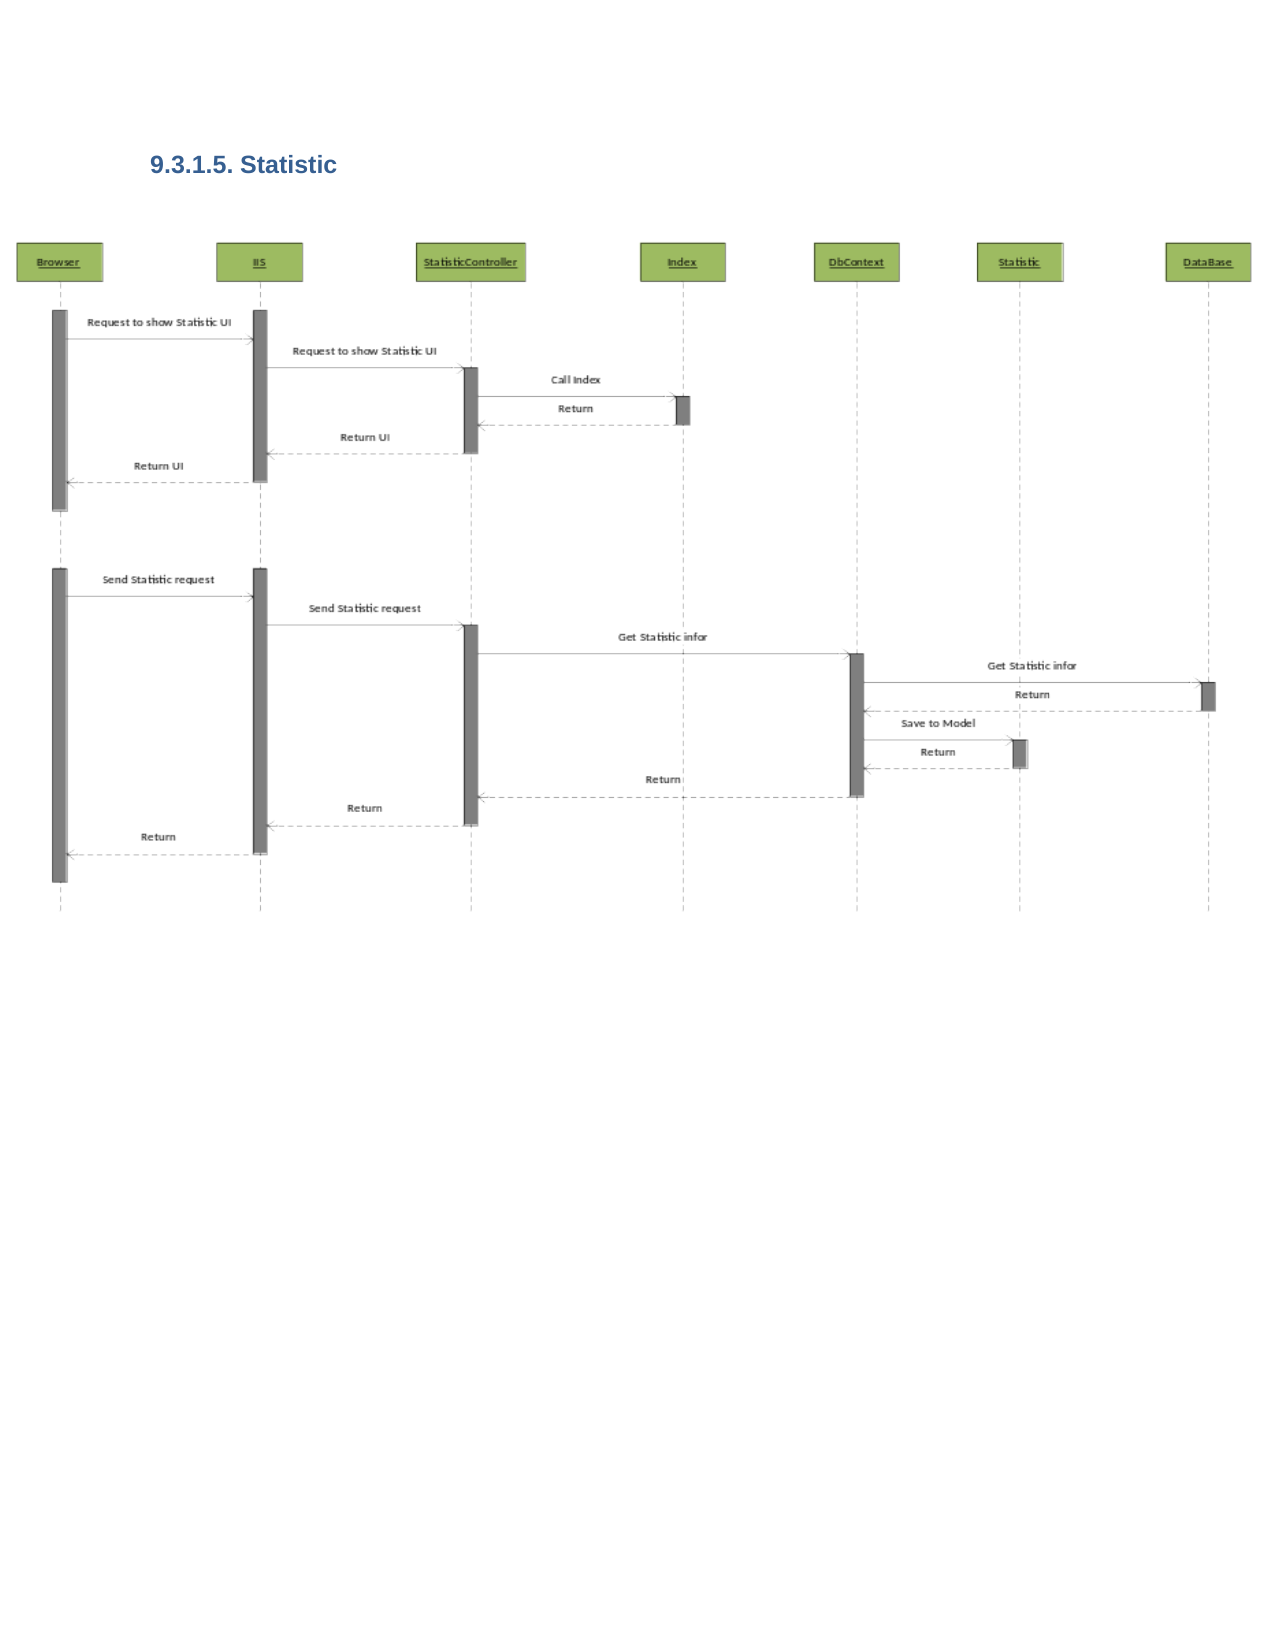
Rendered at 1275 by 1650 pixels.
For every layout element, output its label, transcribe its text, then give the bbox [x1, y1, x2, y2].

subtitle Statistic [150, 150, 1125, 179]
